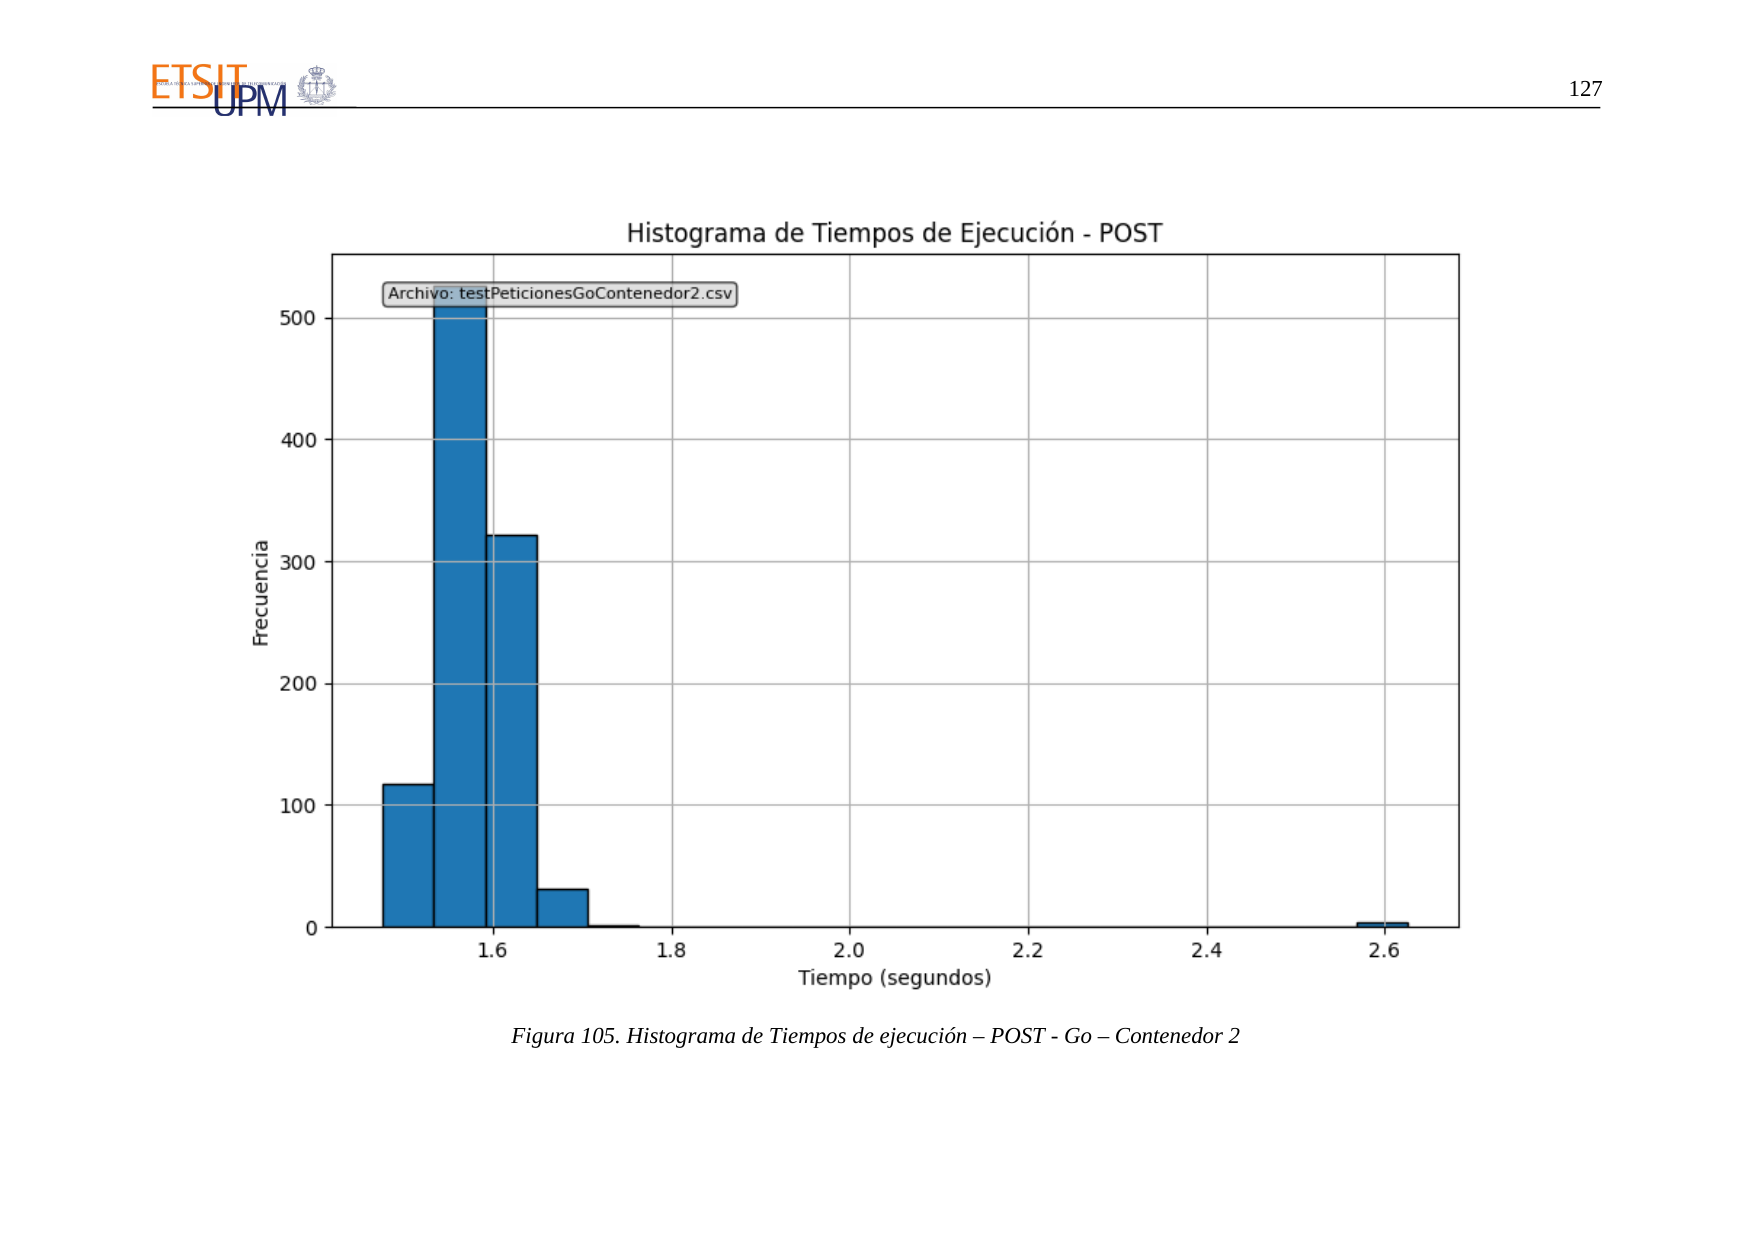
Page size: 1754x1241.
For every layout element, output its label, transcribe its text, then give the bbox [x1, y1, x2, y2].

text Figura 105. Histograma de Tiempos de ejecución – POST - Go – Contenedor 2 [150, 1023, 1604, 1049]
picture [151, 63, 338, 117]
picture [150, 150, 1604, 1023]
